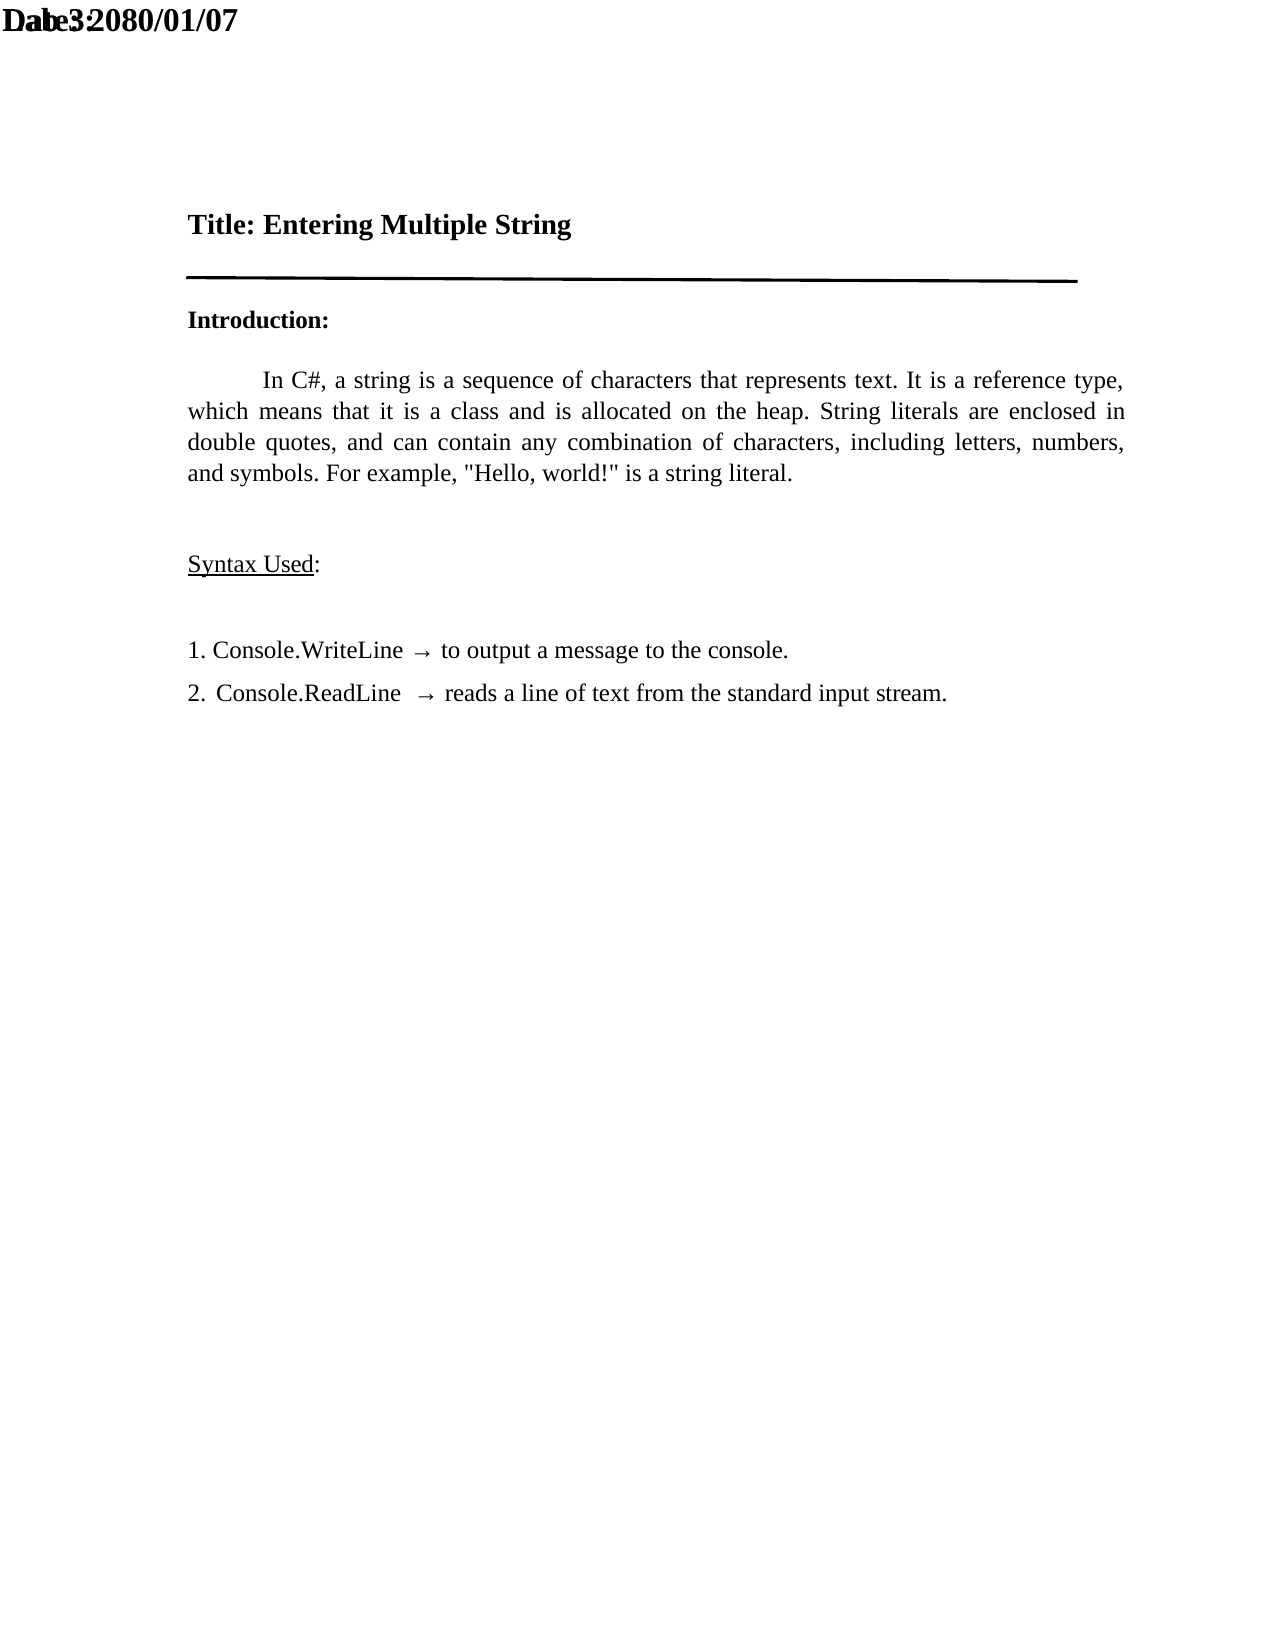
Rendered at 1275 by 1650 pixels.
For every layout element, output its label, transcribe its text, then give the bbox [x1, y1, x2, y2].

list Console.WriteLine → to output a message to the console. [187, 635, 1162, 664]
list Console.ReadLine → reads a line of text from the standard input stream. [187, 678, 1162, 707]
text Introduction: [187, 305, 1162, 334]
subtitle Title: Entering Multiple String [187, 207, 1162, 241]
text In C#, a string is a sequence of characters that represents text. It is a reference type, which means that it is a class and is allocated on the heap. String literals are enclosed in double quotes, and can contain any combination of characters, including letters, numbers, and symbols. For example, "Hello, world!" is a string literal. [187, 365, 1125, 487]
text Syntax Used: [187, 549, 1162, 578]
